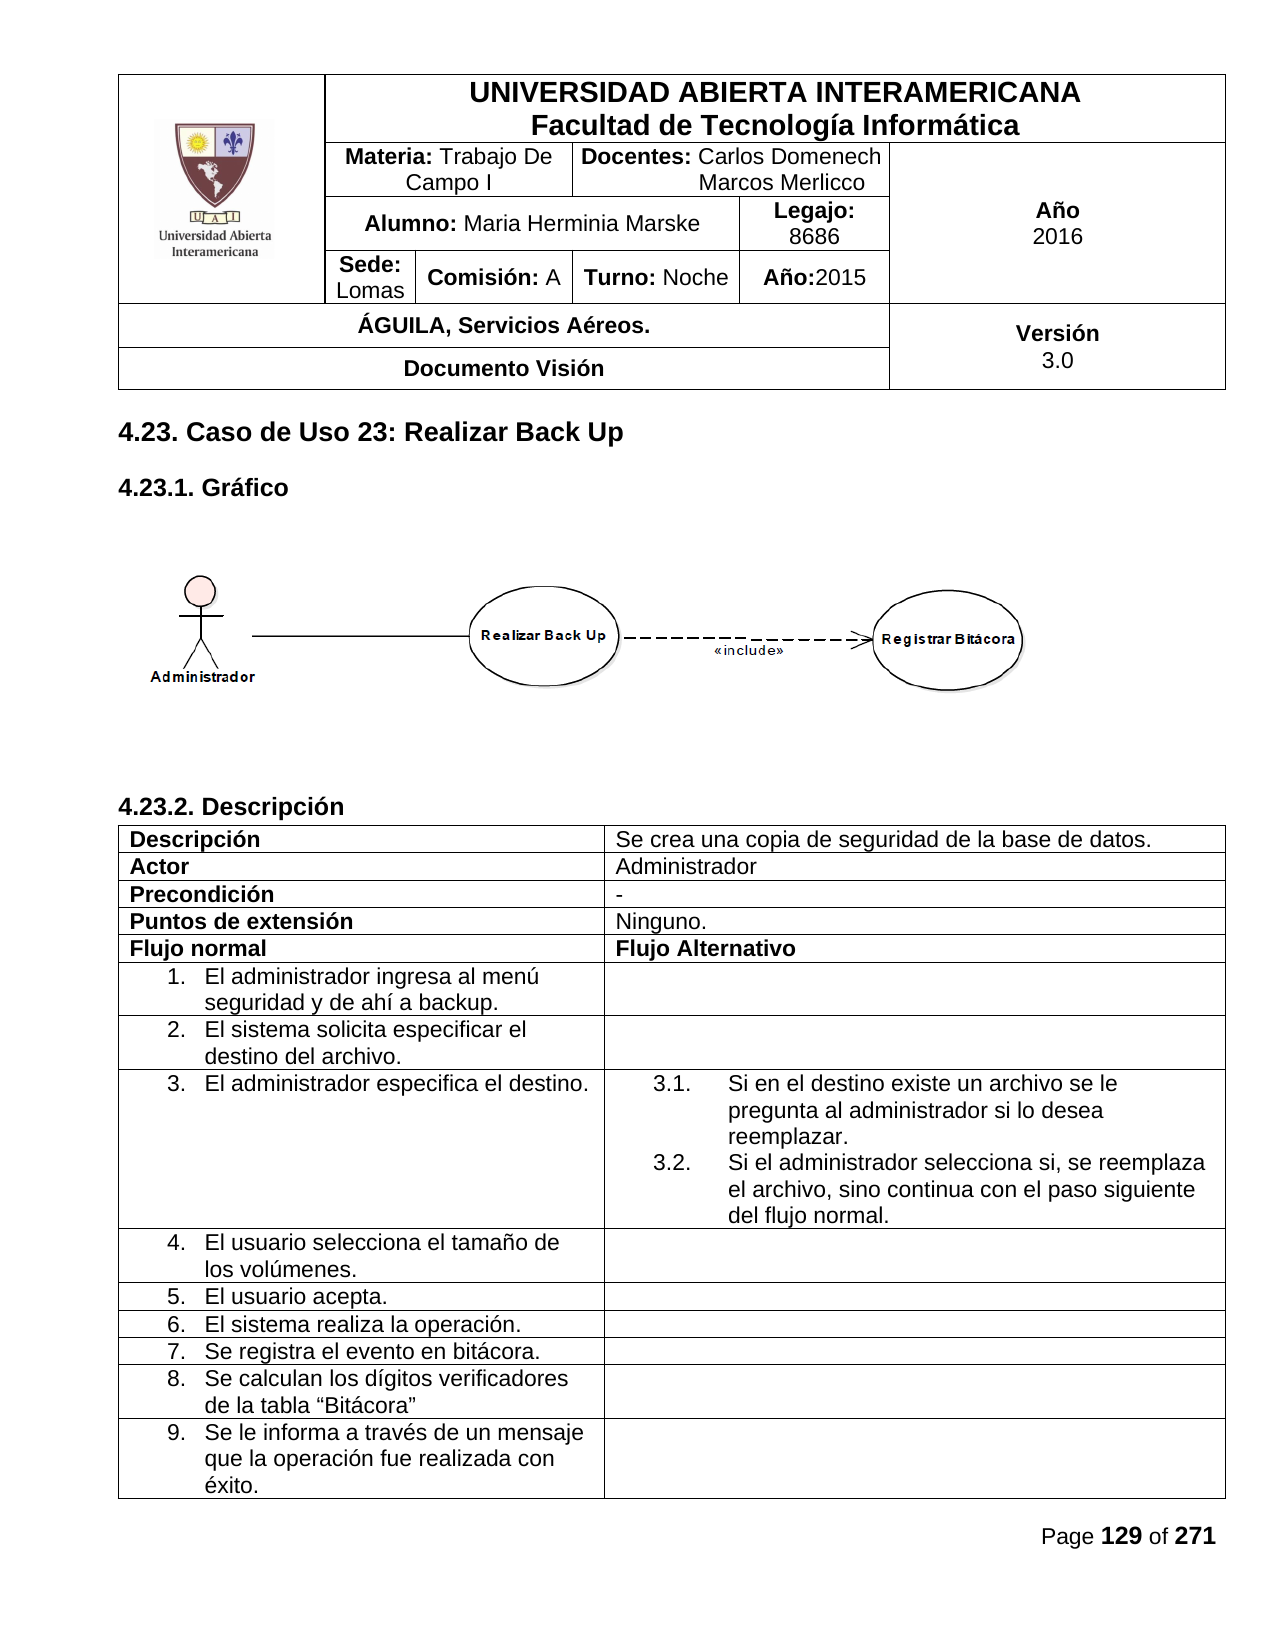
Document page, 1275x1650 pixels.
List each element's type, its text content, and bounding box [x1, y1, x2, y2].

table_cell [605, 1338, 1225, 1364]
table_cell Si en el destino existe un archivo se le pregunta al administrador si lo desea reemplazar. Si el administrador selecciona si, se reemplaza el archivo, sino continua con el paso siguiente del flujo normal. [605, 1070, 1225, 1228]
table_cell Se registra el evento en bitácora. [119, 1338, 604, 1364]
table_cell [605, 1311, 1225, 1337]
table_cell El sistema solicita especificar el destino del archivo. [119, 1016, 604, 1069]
table_cell [605, 1229, 1225, 1282]
table_cell Se le informa a través de un mensaje que la operación fue realizada con éxito. [119, 1419, 604, 1498]
table_cell [605, 1283, 1225, 1309]
table_cell [605, 963, 1225, 1015]
table_cell [605, 1419, 1225, 1498]
picture [154, 119, 275, 259]
table_cell El administrador ingresa al menú seguridad y de ahí a backup. [119, 963, 604, 1015]
table_cell El usuario acepta. [119, 1283, 604, 1309]
table_cell Puntos de extensión [119, 908, 604, 934]
table_cell Precondición [119, 881, 604, 907]
table_cell Actor [119, 853, 604, 879]
picture [147, 506, 1067, 767]
table_cell [605, 1365, 1225, 1418]
table_cell Administrador [605, 853, 1225, 879]
table_cell Flujo Alternativo [605, 935, 1225, 962]
table_cell - [605, 881, 1225, 907]
table_cell El usuario selecciona el tamaño de los volúmenes. [119, 1229, 604, 1282]
subtitle 4.23. Caso de Uso 23: Realizar Back Up [118, 416, 1216, 447]
subtitle 4.23.2. Descripción [118, 792, 1216, 820]
table_cell [605, 1016, 1225, 1069]
subtitle 4.23.1. Gráfico [118, 473, 1216, 502]
table_header Descripción [119, 826, 604, 852]
table_cell Flujo normal [119, 935, 604, 962]
table_cell Se calculan los dígitos verificadores de la tabla “Bitácora” [119, 1365, 604, 1418]
table_header Se crea una copia de seguridad de la base de datos. [605, 826, 1225, 852]
table_cell Ninguno. [605, 908, 1225, 934]
table_cell El sistema realiza la operación. [119, 1311, 604, 1337]
table_cell El administrador especifica el destino. [119, 1070, 604, 1228]
